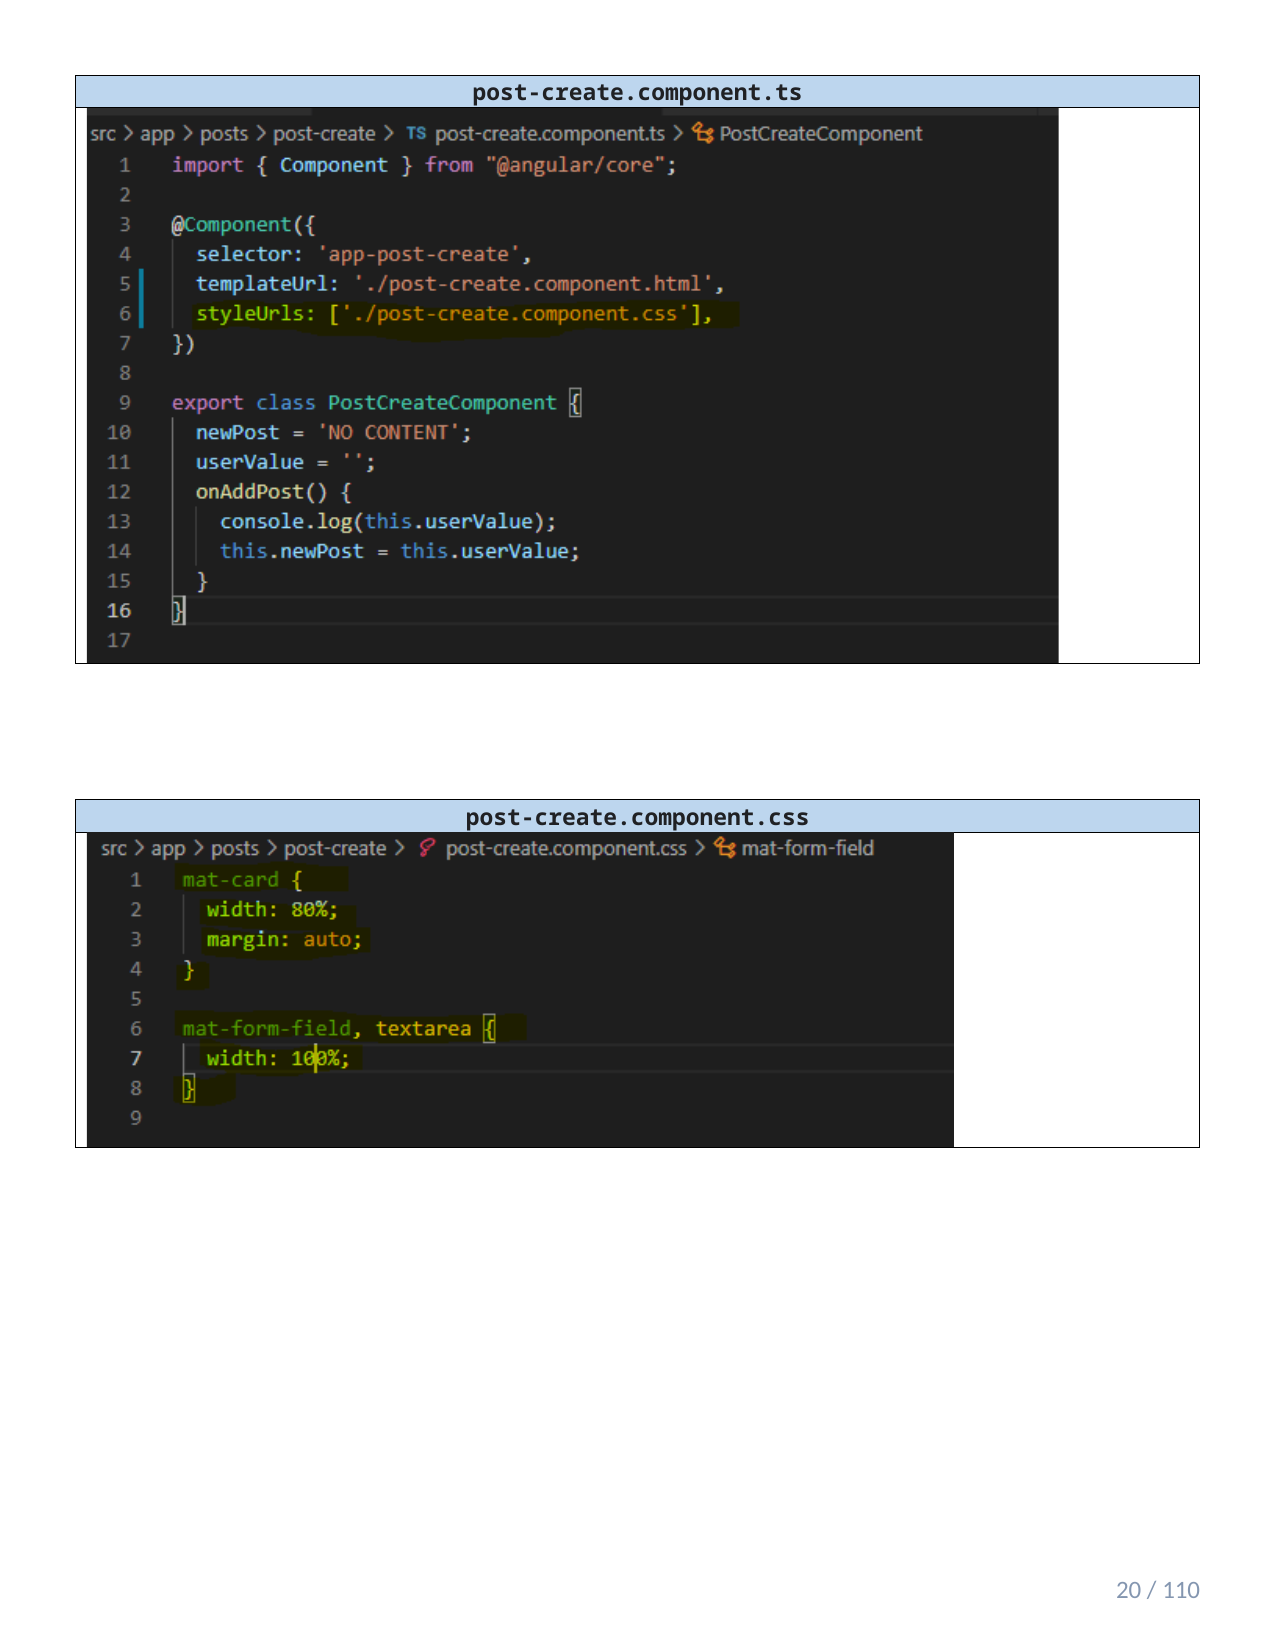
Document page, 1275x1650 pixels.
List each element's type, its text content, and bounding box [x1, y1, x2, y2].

picture [86, 832, 954, 1147]
table_header post-create.component.css [76, 800, 1199, 832]
picture [86, 108, 1059, 663]
table_cell [1059, 108, 1199, 663]
table_cell [954, 833, 1199, 1147]
table_cell [76, 108, 86, 663]
table_cell [76, 833, 86, 1147]
table_header post-create.component.ts [76, 76, 1199, 107]
